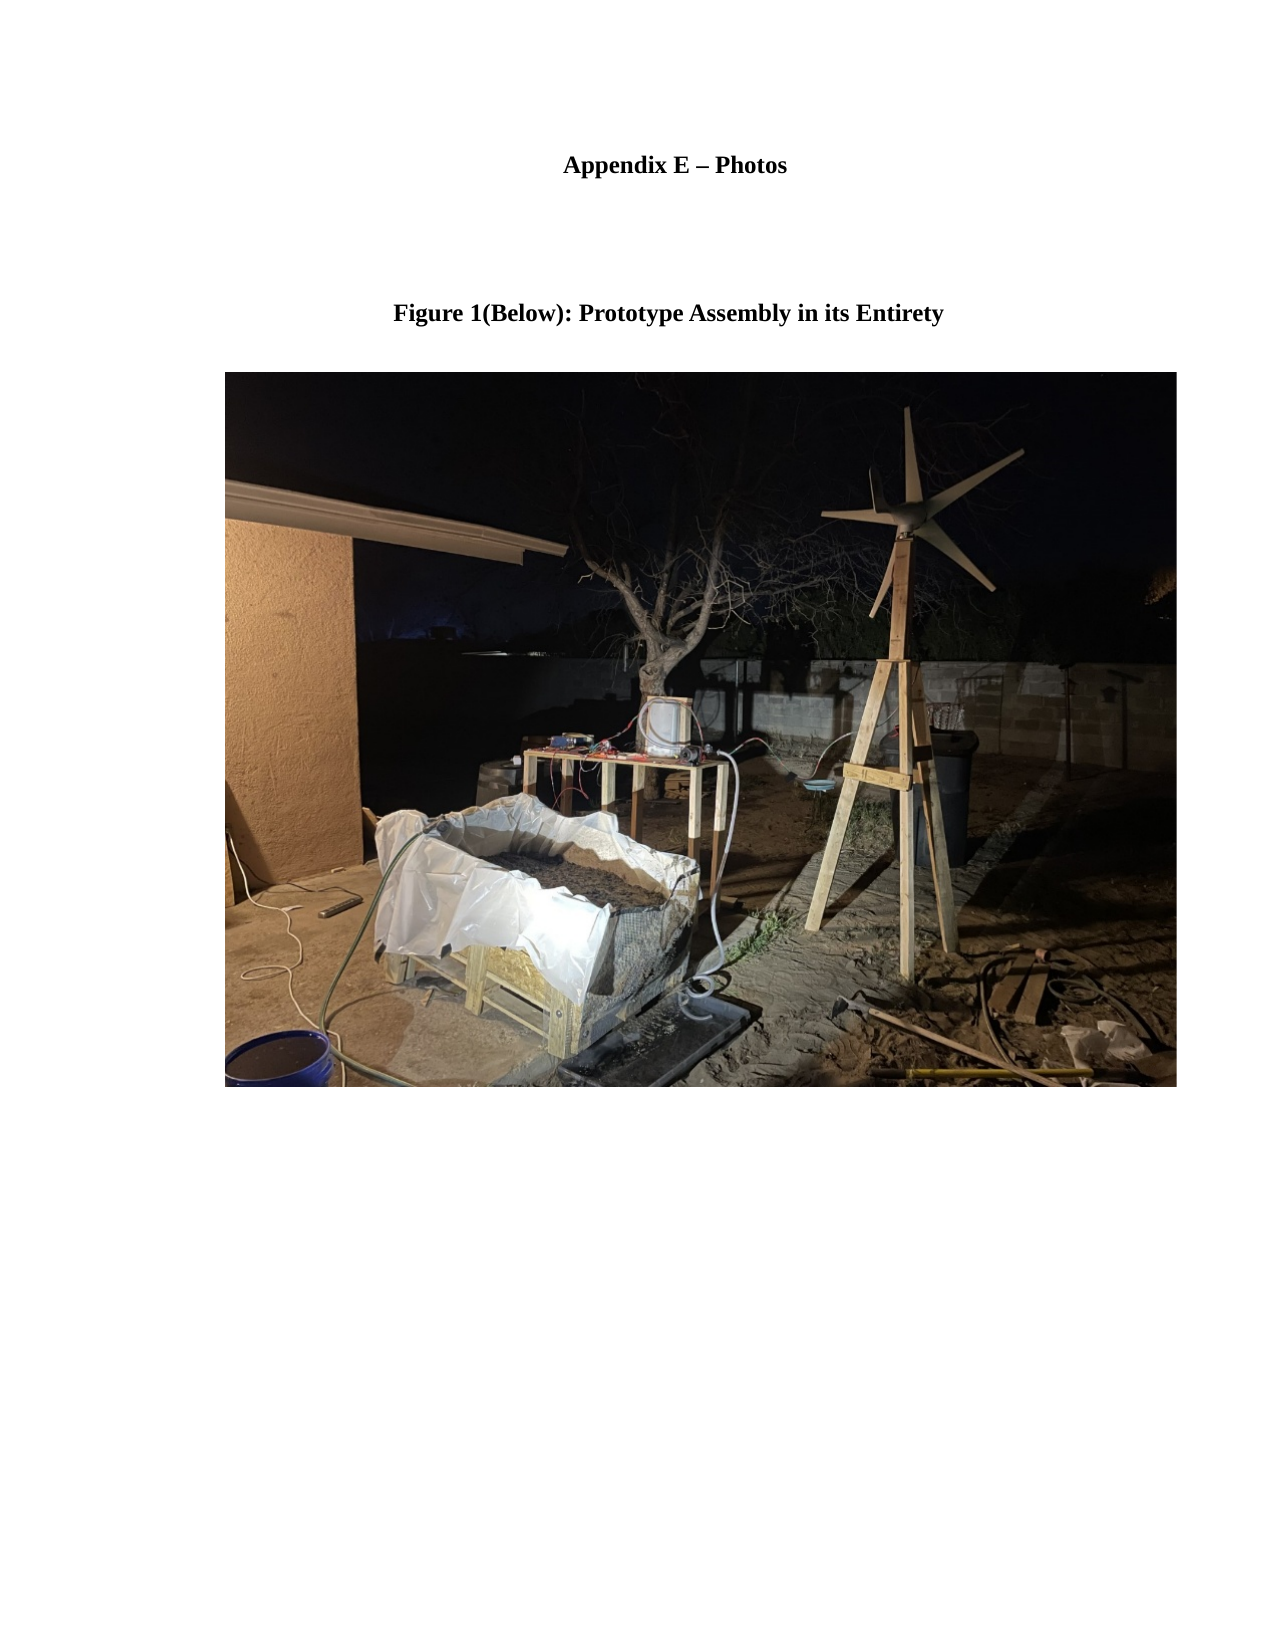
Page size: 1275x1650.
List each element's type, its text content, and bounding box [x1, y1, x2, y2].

text Appendix E – Photos [150, 150, 1125, 179]
text Figure 1(Below): Prototype Assembly in its Entirety [150, 298, 1125, 327]
picture [225, 372, 1177, 1087]
